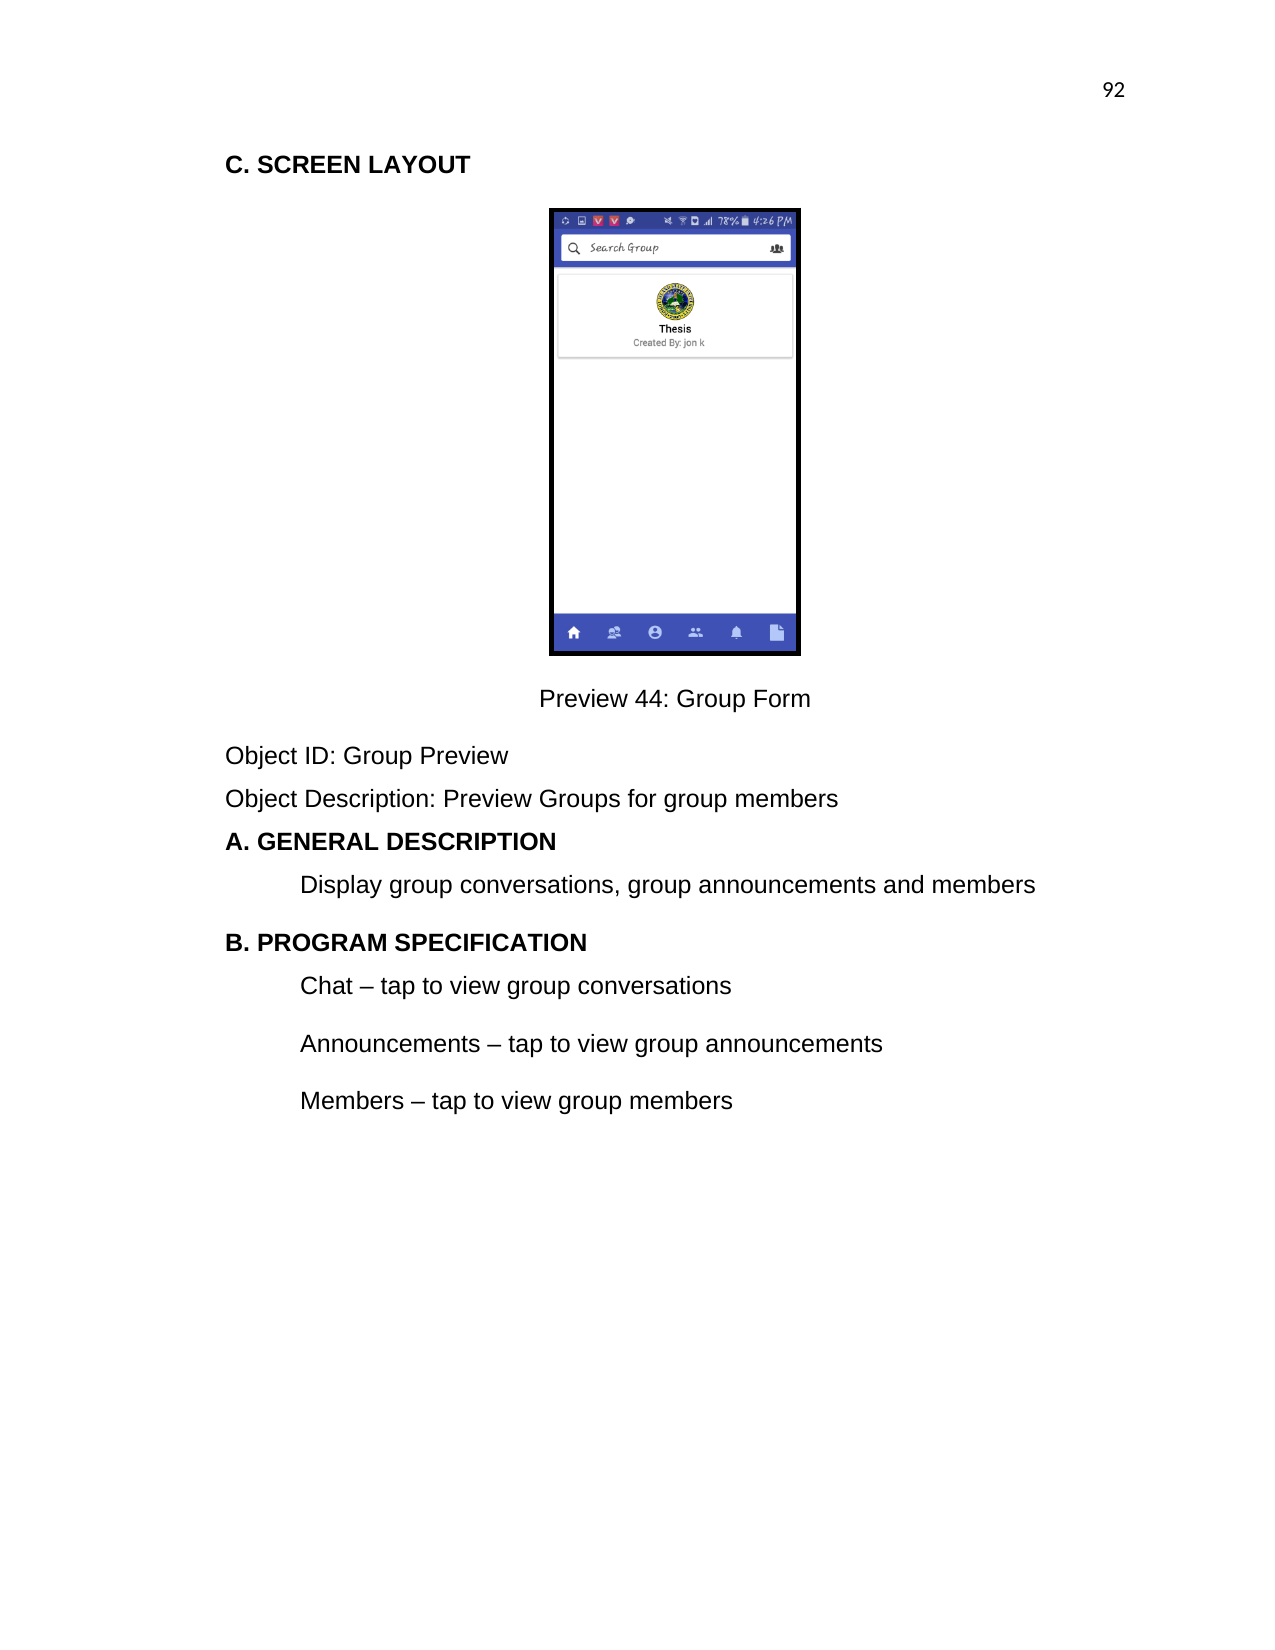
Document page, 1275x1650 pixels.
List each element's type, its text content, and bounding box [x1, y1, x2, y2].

text Preview 44: Group Form [225, 684, 1125, 712]
list Display group conversations, group announcements and members [300, 871, 1125, 899]
text A. GENERAL DESCRIPTION [225, 827, 1125, 856]
text Announcements – tap to view group announcements [300, 1029, 1125, 1057]
text Chat – tap to view group conversations [300, 971, 1125, 1000]
text Object Description: Preview Groups for group members [225, 784, 1125, 813]
text Object ID: Group Preview [225, 741, 1125, 770]
text B. PROGRAM SPECIFICATION [225, 928, 1125, 957]
picture [554, 212, 796, 651]
text Members – tap to view group members [225, 1086, 1125, 1115]
text C. SCREEN LAYOUT [225, 150, 1125, 179]
